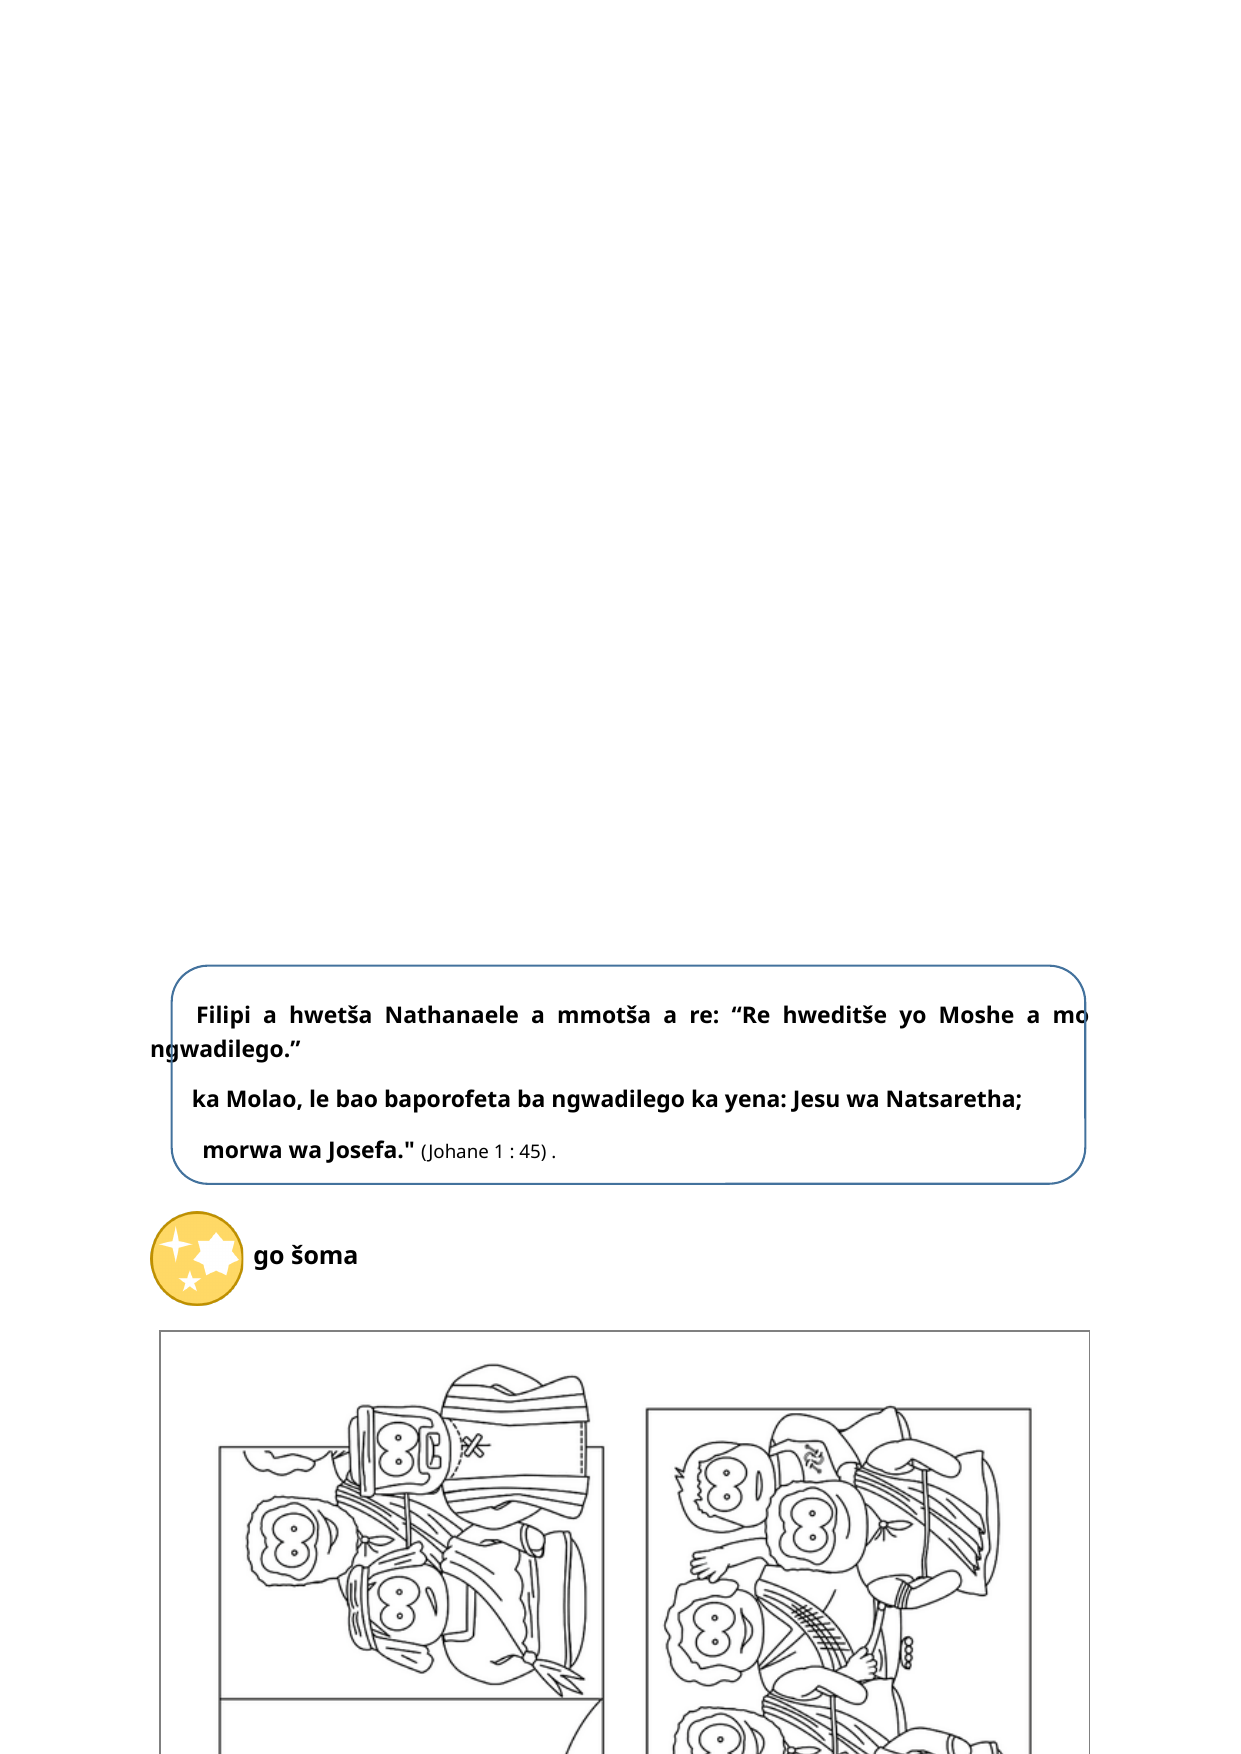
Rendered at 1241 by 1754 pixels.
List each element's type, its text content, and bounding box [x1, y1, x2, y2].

picture [161, 1332, 1089, 1754]
text morwa wa Josefa." (Johane 1 : 45) . [202, 1134, 1084, 1165]
text go šoma [244, 1238, 1090, 1272]
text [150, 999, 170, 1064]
picture [150, 1211, 244, 1306]
text Filipi a hwetša Nathanaele a mmotša a re: “Re hweditše yo Moshe a mo ngwadilego.” [173, 999, 1084, 1064]
text ka Molao, le bao baporofeta ba ngwadilego ka yena: Jesu wa Natsaretha; [192, 1083, 1084, 1115]
